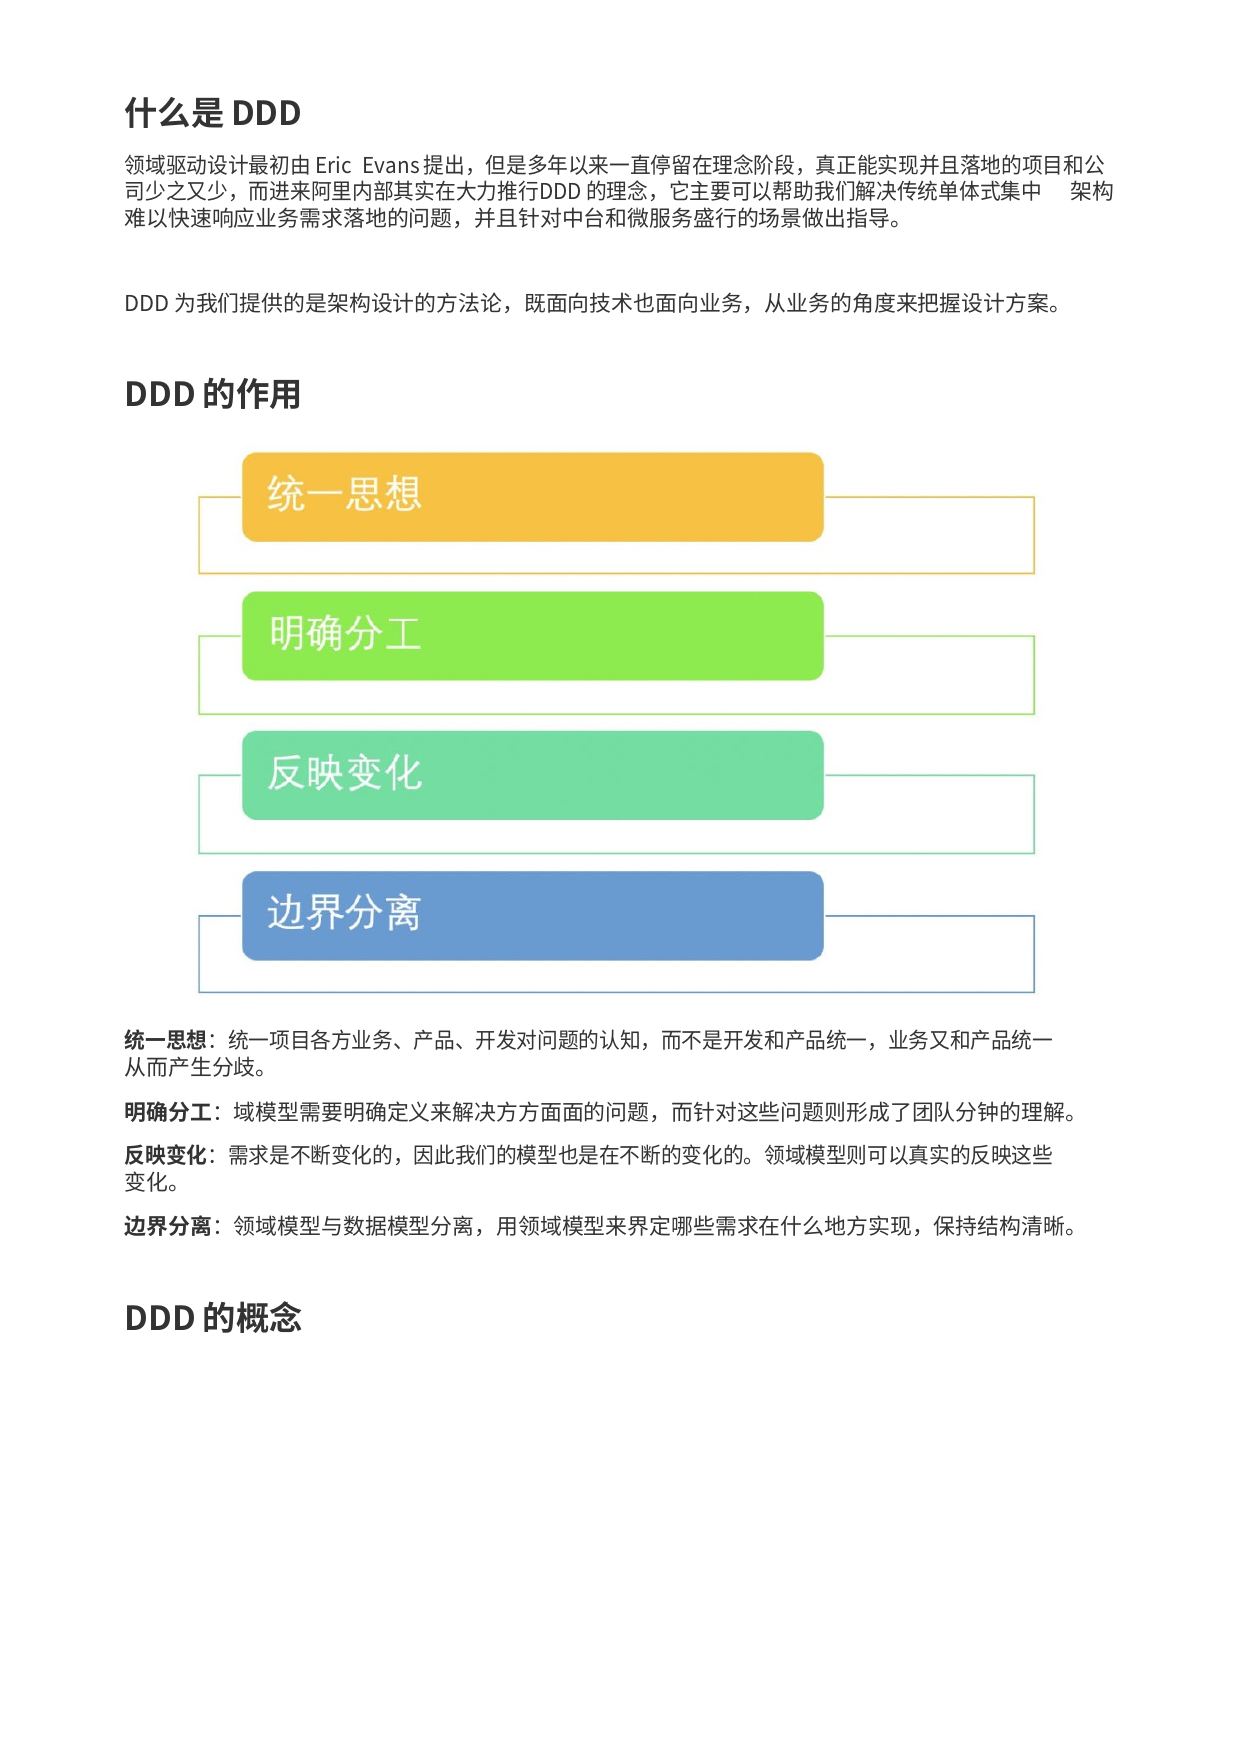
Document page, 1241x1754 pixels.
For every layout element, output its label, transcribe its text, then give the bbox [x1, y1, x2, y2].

text 反映变化：需求是不断变化的，因此我们的模型也是在不断的变化的。领域模型则可以真实的反映这些 变化。 [124, 1142, 1101, 1196]
text DDD为我们提供的是架构设计的⽅法论，既⾯向技术也⾯向业务，从业务的⻆度来把握设计⽅案。 [124, 286, 1128, 317]
text 领域驱动设计最初由Eric Evans提出，但是多年以来⼀直停留在理念阶段，真正能实现并且落地的项⽬和公司少之⼜少，⽽进来阿⾥内部其实在⼤⼒推⾏DDD的理念，它主要可以帮助我们解决传统单体式集中 架构难以快速响应业务需求落地的问题，并且针对中台和微服务盛⾏的场景做出指导。 [124, 152, 1115, 233]
text 什么是DDD [124, 86, 1128, 135]
text DDD的作⽤ [124, 367, 1128, 416]
picture [189, 445, 1044, 996]
text 明确分⼯：域模型需要明确定义来解决⽅⽅⾯⾯的问题，⽽针对这些问题则形成了团队分钟的理解。 [124, 1095, 1128, 1127]
text DDD的概念 [124, 1292, 1128, 1340]
text 边界分离：领域模型与数据模型分离，⽤领域模型来界定哪些需求在什么地⽅实现，保持结构清晰。 [124, 1209, 1128, 1241]
